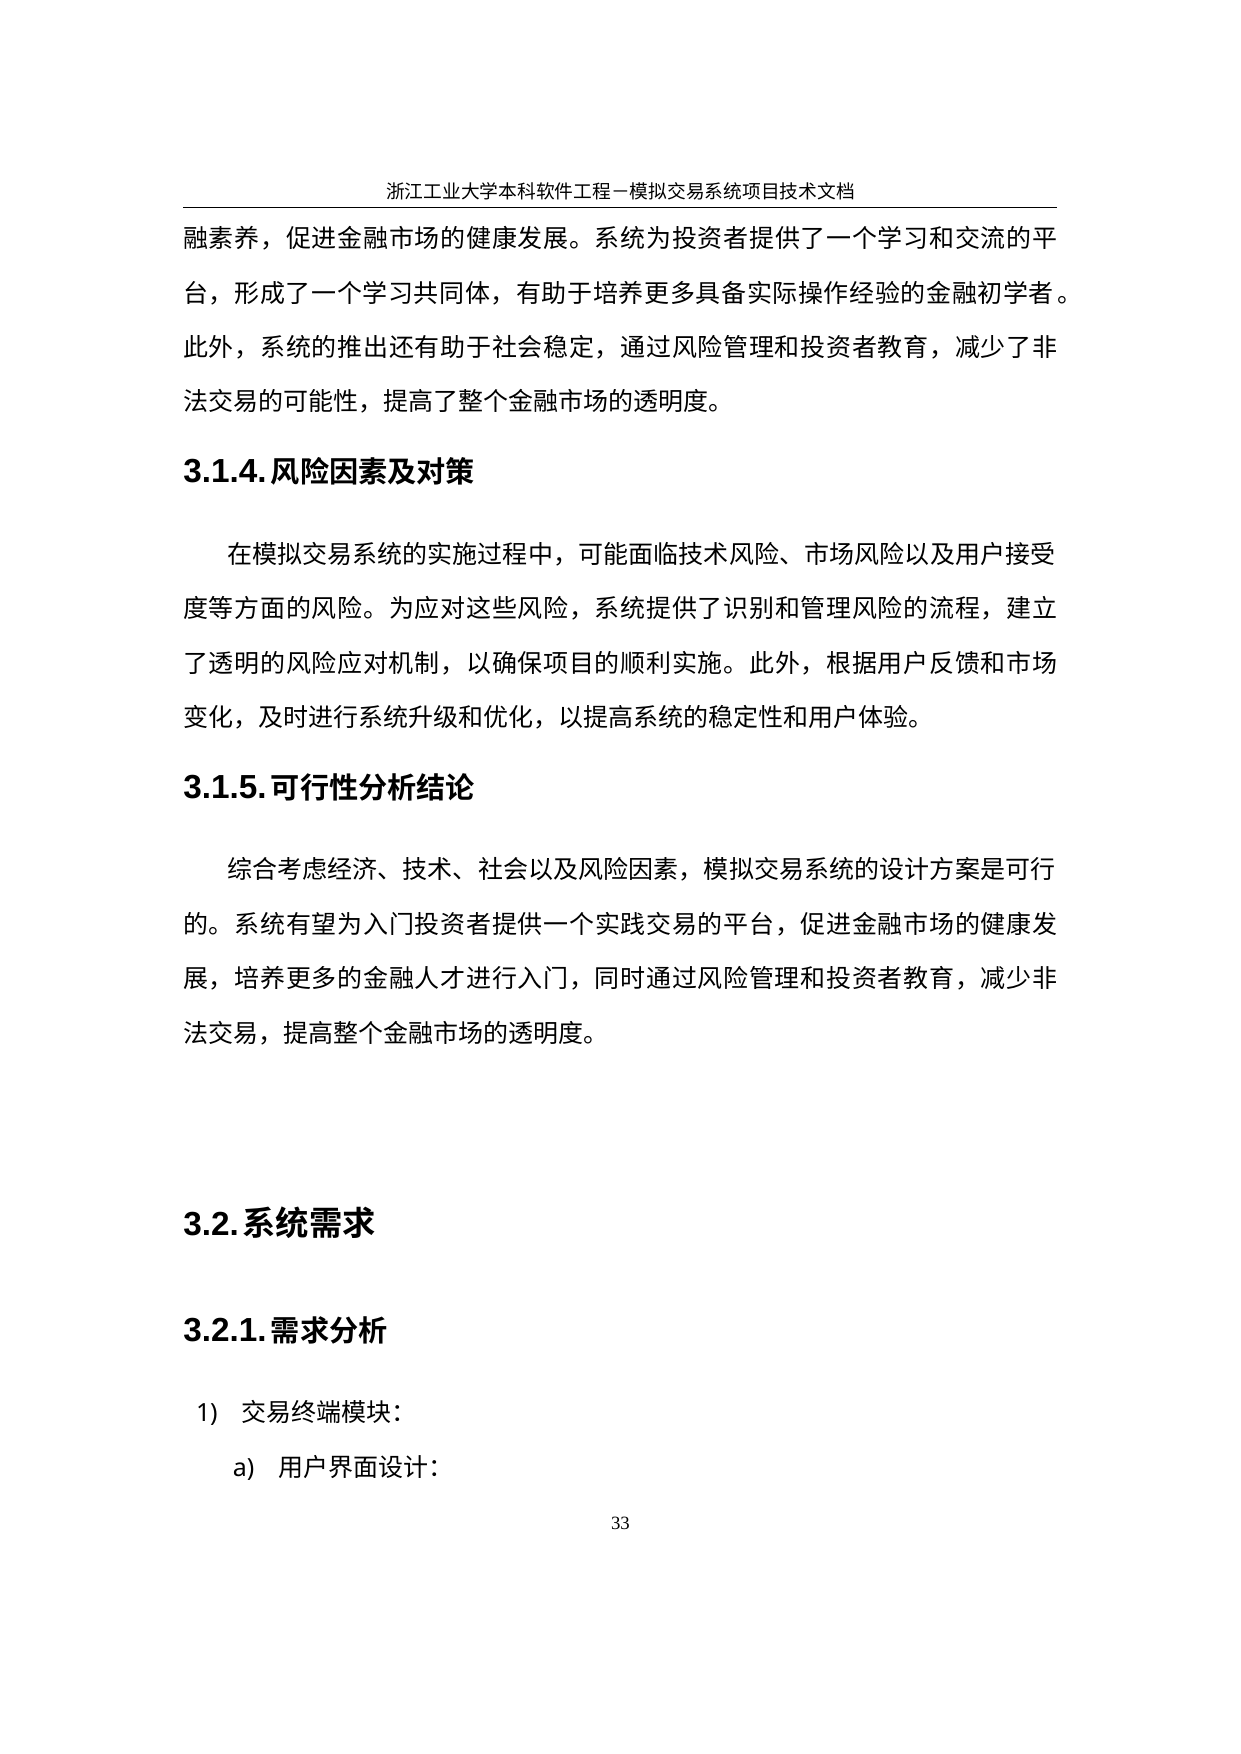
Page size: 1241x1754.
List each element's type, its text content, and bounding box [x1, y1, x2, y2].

list 系统需求 [183, 1197, 1057, 1245]
subtitle 风险因素及对策 [183, 449, 1057, 491]
text 在模拟交易系统的实施过程中，可能面临技术风险、市场风险以及用户接受度等方面的风险。为应对这些风险，系统提供了识别和管理风险的流程，建立了透明的风险应对机制，以确保项目的顺利实施。此外，根据用户反馈和市场变化，及时进行系统升级和优化，以提高系统的稳定性和用户体验。 [183, 534, 1057, 734]
list 交易终端模块： [196, 1393, 1057, 1429]
list 用户界面设计： [233, 1447, 1057, 1483]
subtitle 需求分析 [183, 1307, 1057, 1349]
subtitle 可行性分析结论 [183, 764, 1057, 807]
text 综合考虑经济、技术、社会以及风险因素，模拟交易系统的设计方案是可行的。系统有望为入门投资者提供一个实践交易的平台，促进金融市场的健康发展，培养更多的金融人才进行入门，同时通过风险管理和投资者教育，减少非法交易，提高整个金融市场的透明度。 [183, 850, 1057, 1049]
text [183, 219, 1057, 418]
